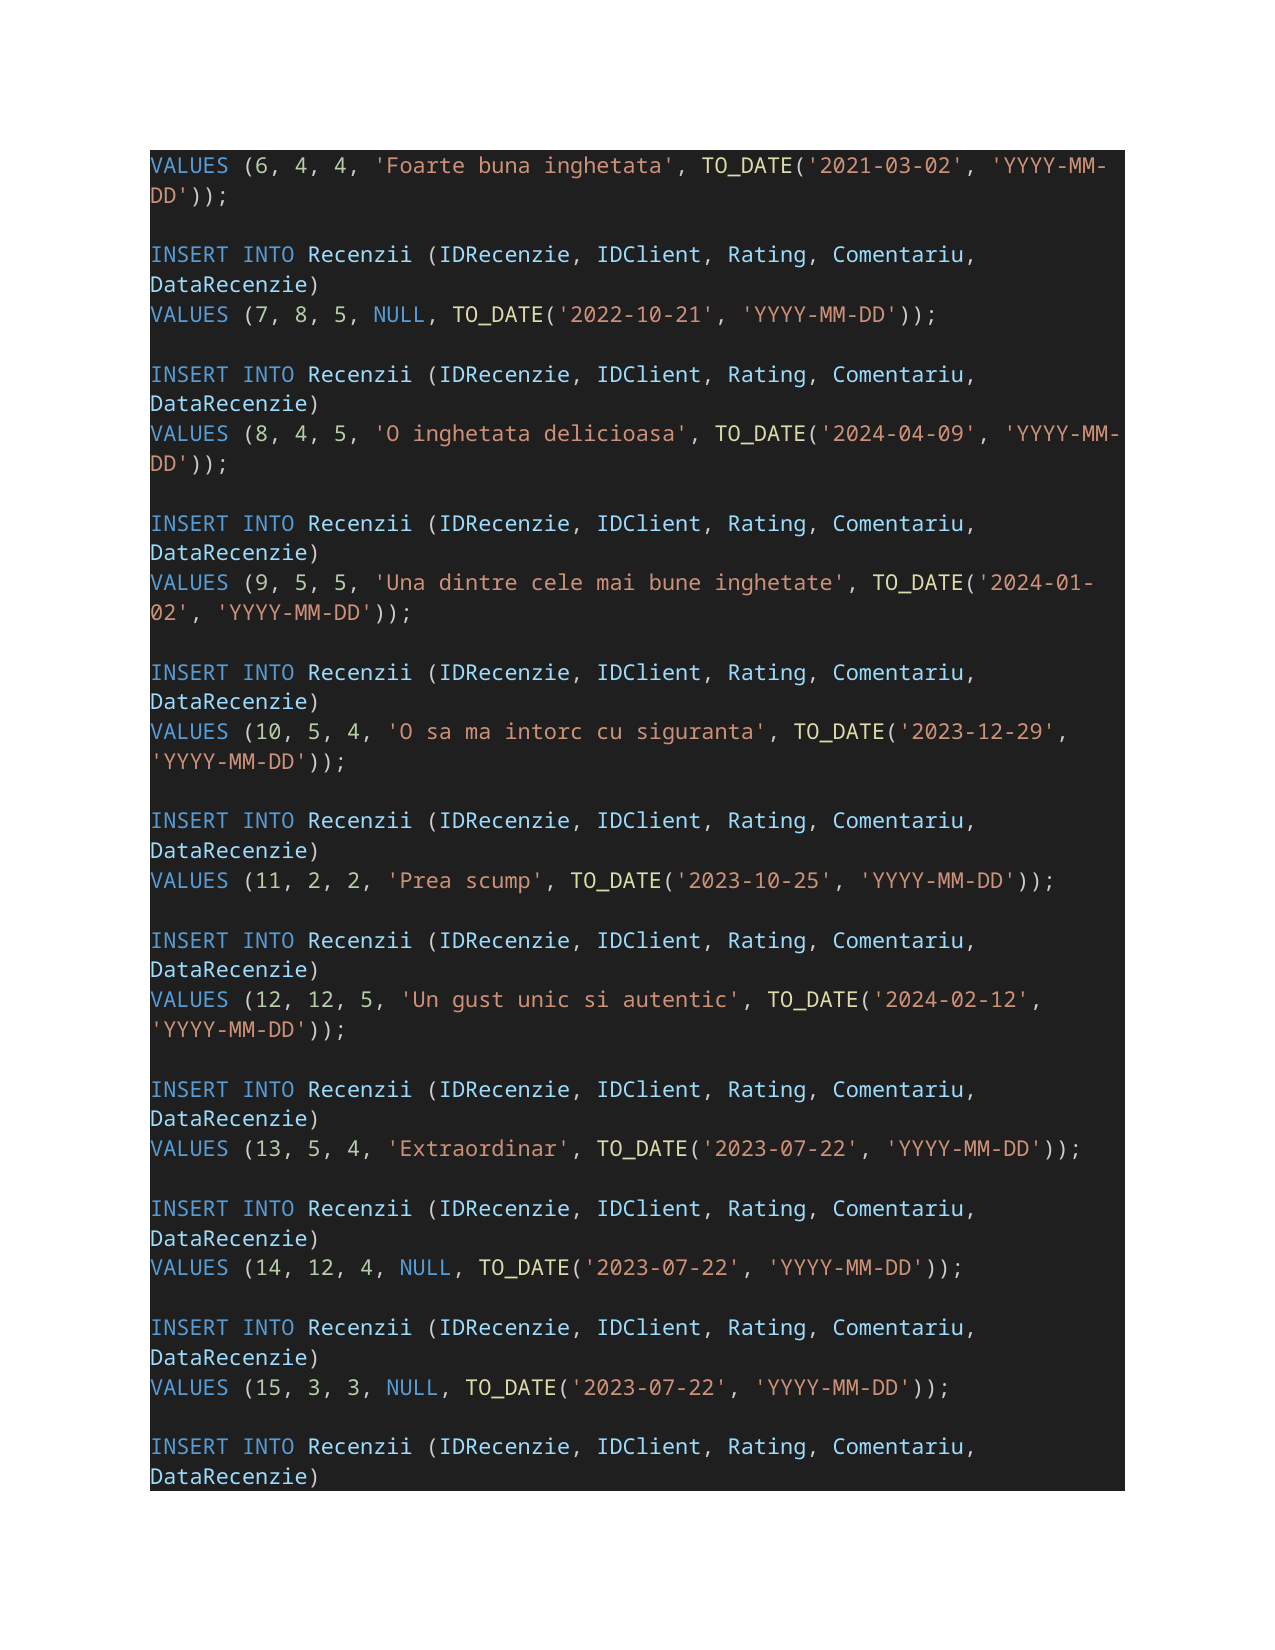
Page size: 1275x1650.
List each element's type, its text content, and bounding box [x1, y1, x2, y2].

text INSERT INTO Recenzii (IDRecenzie, IDClient, Rating, Comentariu, DataRecenzie) [150, 1193, 1125, 1252]
text VALUES (11, 2, 2, 'Prea scump', TO_DATE('2023-10-25', 'YYYY-MM-DD')); [150, 865, 1125, 895]
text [150, 239, 1125, 299]
text INSERT INTO Recenzii (IDRecenzie, IDClient, Rating, Comentariu, DataRecenzie) [150, 507, 1125, 567]
text VALUES (15, 3, 3, NULL, TO_DATE('2023-07-22', 'YYYY-MM-DD')); [150, 1371, 1125, 1401]
text VALUES (6, 4, 4, 'Foarte buna inghetata', TO_DATE('2021-03-02', 'YYYY-MM-DD')); [150, 150, 1125, 209]
text INSERT INTO Recenzii (IDRecenzie, IDClient, Rating, Comentariu, DataRecenzie) [150, 1312, 1125, 1371]
text VALUES (13, 5, 4, 'Extraordinar', TO_DATE('2023-07-22', 'YYYY-MM-DD')); [150, 1133, 1125, 1163]
text INSERT INTO Recenzii (IDRecenzie, IDClient, Rating, Comentariu, DataRecenzie) [150, 1431, 1125, 1491]
text VALUES (10, 5, 4, 'O sa ma intorc cu siguranta', TO_DATE('2023-12-29', 'YYYY-MM-DD')); [150, 716, 1125, 776]
text VALUES (14, 12, 4, NULL, TO_DATE('2023-07-22', 'YYYY-MM-DD')); [150, 1252, 1125, 1282]
text INSERT INTO Recenzii (IDRecenzie, IDClient, Rating, Comentariu, DataRecenzie) [150, 805, 1125, 865]
text VALUES (12, 12, 5, 'Un gust unic si autentic', TO_DATE('2024-02-12', 'YYYY-MM-DD')); [150, 984, 1125, 1044]
text INSERT INTO Recenzii (IDRecenzie, IDClient, Rating, Comentariu, DataRecenzie) [150, 358, 1125, 418]
text VALUES (7, 8, 5, NULL, TO_DATE('2022-10-21', 'YYYY-MM-DD')); [150, 299, 1125, 329]
text VALUES (9, 5, 5, 'Una dintre cele mai bune inghetate', TO_DATE('2024-01-02', 'YYYY-MM-DD')); [150, 567, 1125, 627]
text INSERT INTO Recenzii (IDRecenzie, IDClient, Rating, Comentariu, DataRecenzie) [150, 924, 1125, 984]
text VALUES (8, 4, 5, 'O inghetata delicioasa', TO_DATE('2024-04-09', 'YYYY-MM-DD')); [150, 418, 1125, 478]
text INSERT INTO Recenzii (IDRecenzie, IDClient, Rating, Comentariu, DataRecenzie) [150, 1073, 1125, 1133]
text INSERT INTO Recenzii (IDRecenzie, IDClient, Rating, Comentariu, DataRecenzie) [150, 656, 1125, 716]
